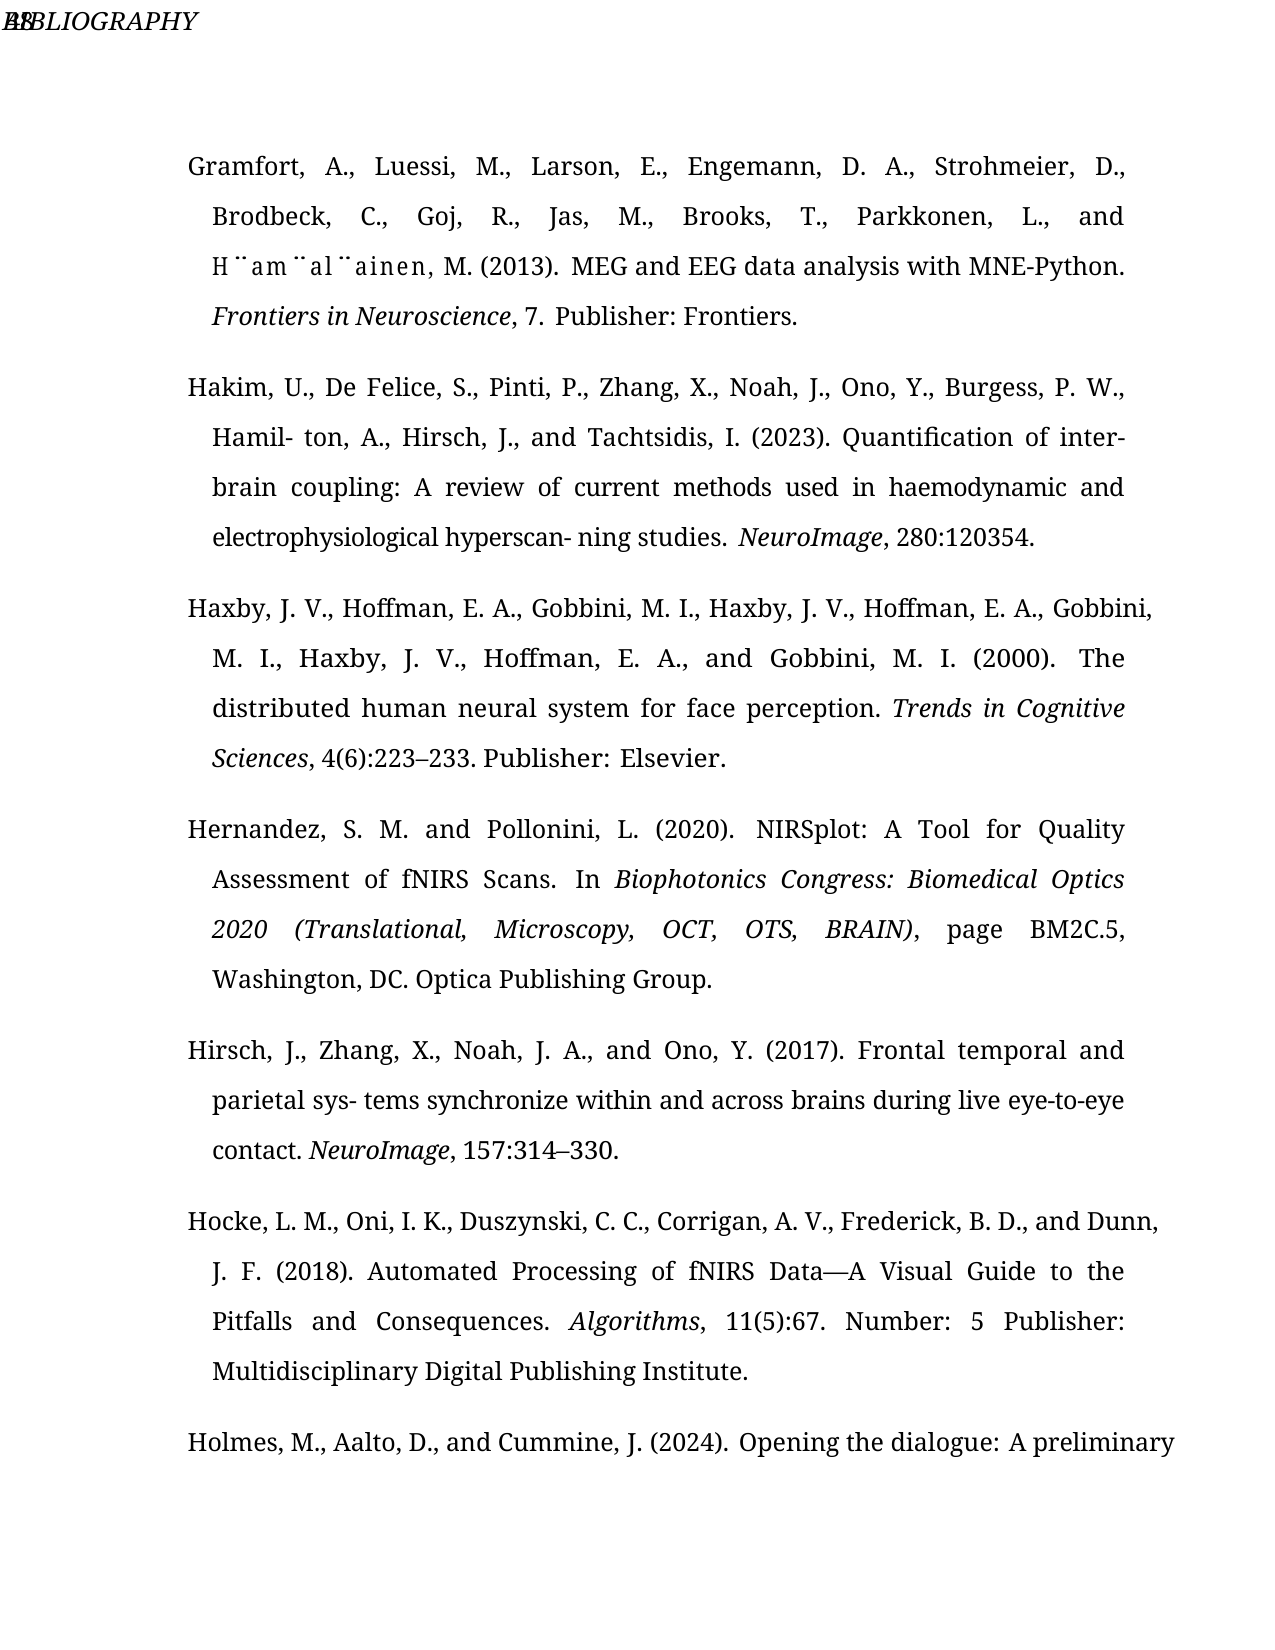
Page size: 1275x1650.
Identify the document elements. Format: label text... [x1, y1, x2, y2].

text J. F. (2018). Automated Processing of fNIRS Data—A Visual Guide to the Pitfalls and Consequences. Algorithms, 11(5):67. Number: 5 Publisher: Multidisciplinary Digital Publishing Institute. [212, 1253, 1125, 1387]
text Holmes, M., Aalto, D., and Cummine, J. (2024). Opening the dialogue: A preliminary [187, 1424, 1252, 1458]
text Haxby, J. V., Hoffman, E. A., Gobbini, M. I., Haxby, J. V., Hoffman, E. A., Gobbini, [187, 590, 1252, 624]
text Hakim, U., De Felice, S., Pinti, P., Zhang, X., Noah, J., Ono, Y., Burgess, P. W., Hamil- ton, A., Hirsch, J., and Tachtsidis, I. (2023). Quantification of inter-brain coupling: A review of current methods used in haemodynamic and electrophysiological hyperscan- ning studies. NeuroImage, 280:120354. [187, 369, 1125, 553]
text Hocke, L. M., Oni, I. K., Duszynski, C. C., Corrigan, A. V., Frederick, B. D., and Dunn, [187, 1203, 1252, 1237]
text Hernandez, S. M. and Pollonini, L. (2020). NIRSplot: A Tool for Quality Assessment of fNIRS Scans. In Biophotonics Congress: Biomedical Optics 2020 (Translational, Microscopy, OCT, OTS, BRAIN), page BM2C.5, Washington, DC. Optica Publishing Group. [187, 811, 1125, 995]
text Gramfort, A., Luessi, M., Larson, E., Engemann, D. A., Strohmeier, D., Brodbeck, C., Goj, R., Jas, M., Brooks, T., Parkkonen, L., and H¨am¨al¨ainen, M. (2013). MEG and EEG data analysis with MNE-Python. Frontiers in Neuroscience, 7. Publisher: Frontiers. [187, 148, 1125, 332]
text M. I., Haxby, J. V., Hoffman, E. A., and Gobbini, M. I. (2000). The distributed human neural system for face perception. Trends in Cognitive Sciences, 4(6):223–233. Publisher: Elsevier. [212, 640, 1125, 774]
text Hirsch, J., Zhang, X., Noah, J. A., and Ono, Y. (2017). Frontal temporal and parietal sys- tems synchronize within and across brains during live eye-to-eye contact. NeuroImage, 157:314–330. [187, 1032, 1126, 1166]
